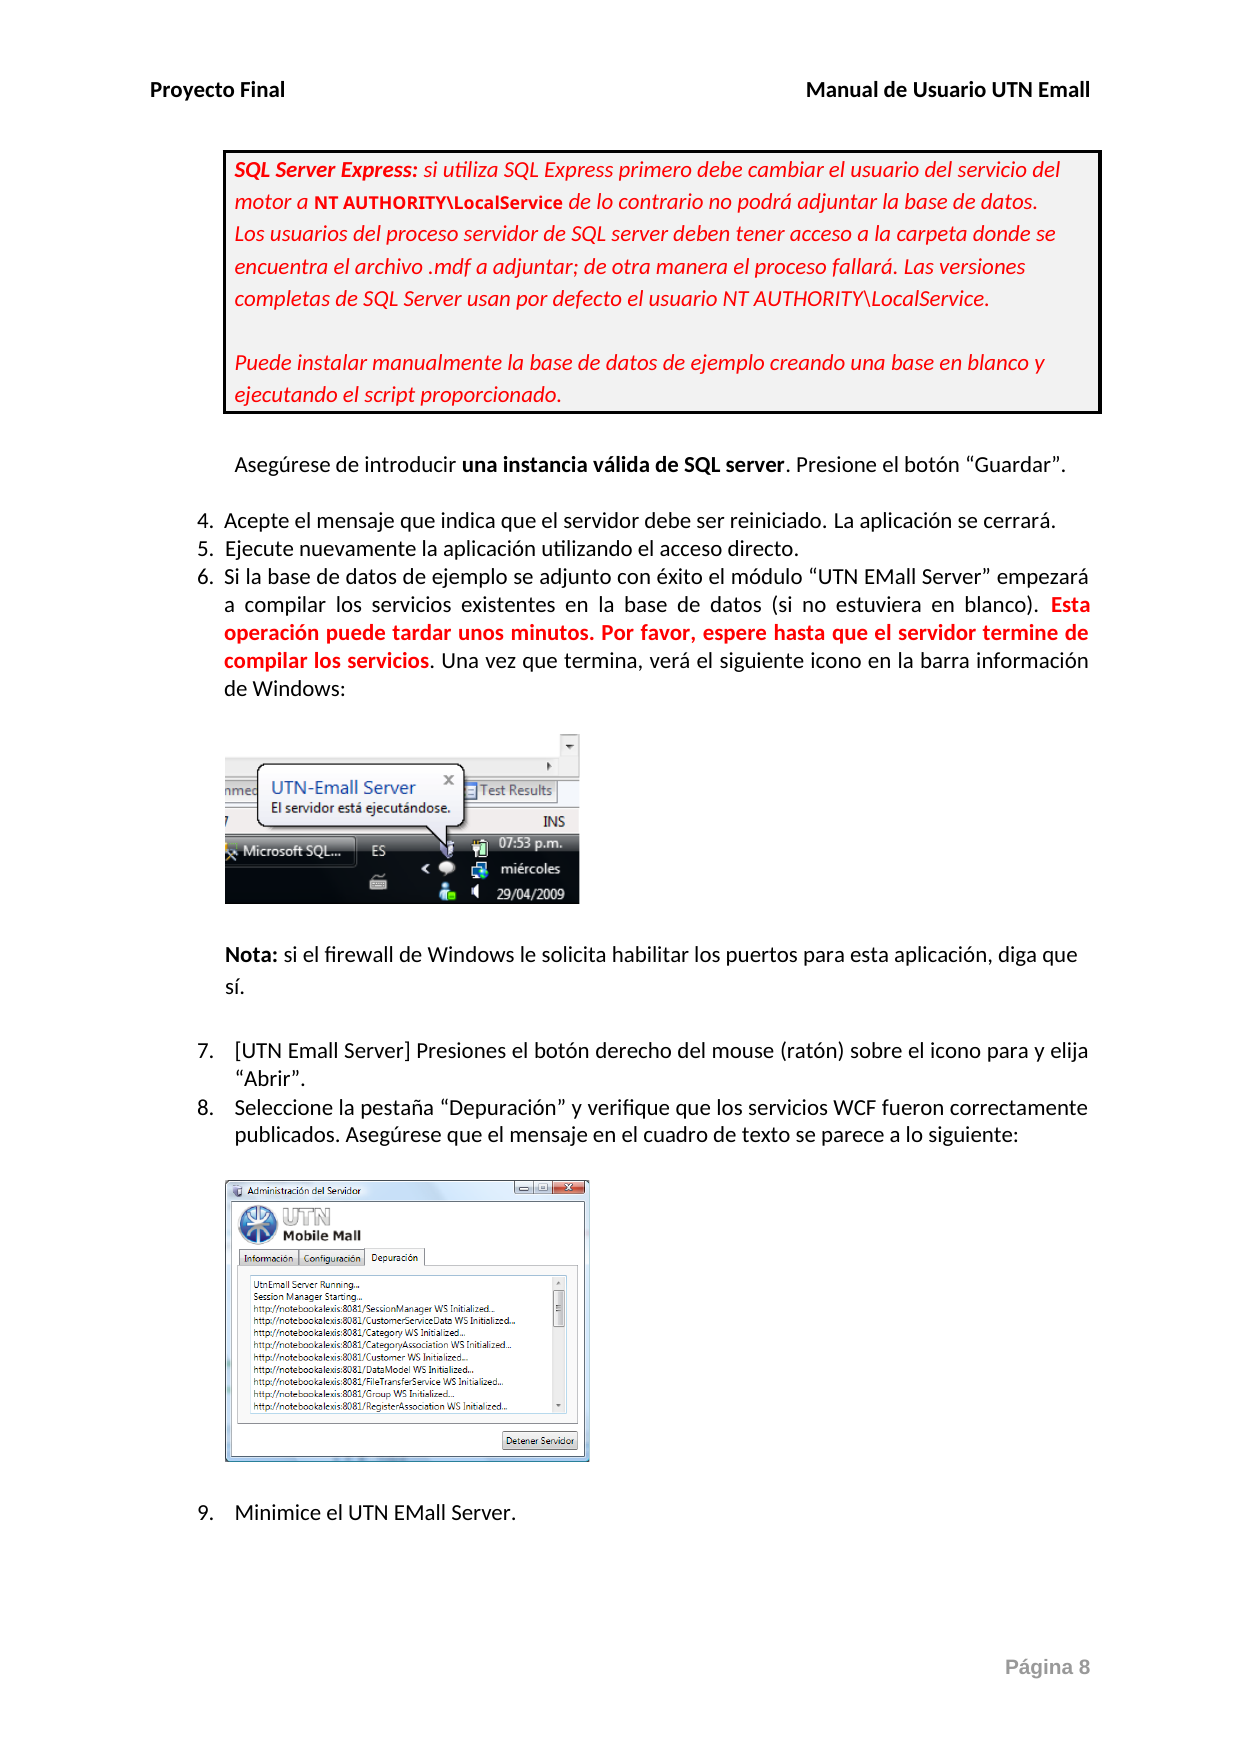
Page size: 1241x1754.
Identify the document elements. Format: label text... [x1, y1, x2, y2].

list [UTN Emall Server] Presiones el botón derecho del mouse (ratón) sobre el icono para y elija “Abrir”. [197, 1037, 1090, 1093]
text Asegúrese de introducir una instancia válida de SQL server. Presione el botón “Guardar”. [234, 450, 1090, 478]
list Si la base de datos de ejemplo se adjunto con éxito el módulo “UTN EMall Server” empezará a compilar los servicios existentes en la base de datos (si no estuviera en blanco). Esta operación puede tardar unos minutos. Por favor, espere hasta que el servidor termine de compilar los servicios. Una vez que termina, verá el siguiente icono en la barra información de Windows: [197, 562, 1090, 702]
list Ejecute nuevamente la aplicación utilizando el acceso directo. [197, 534, 1090, 562]
list Acepte el mensaje que indica que el servidor debe ser reiniciado. La aplicación se cerrará. [197, 506, 1090, 534]
text Nota: si el firewall de Windows le solicita habilitar los puertos para esta aplicación, diga que sí. [225, 940, 1090, 1000]
list Seleccione la pestaña “Depuración” y verifique que los servicios WCF fueron correctamente publicados. Asegúrese que el mensaje en el cuadro de texto se parece a lo siguiente: [197, 1093, 1090, 1149]
list Minimice el UTN EMall Server. [197, 1498, 1090, 1526]
picture [225, 1180, 590, 1462]
text Los usuarios del proceso servidor de SQL server deben tener acceso a la carpeta donde se encuentra el archivo .mdf a adjuntar; de otra manera el proceso fallará. Las versiones completas de SQL Server usan por defecto el usuario NT AUTHORITY\LocalService. [226, 214, 1098, 311]
text SQL Server Express: si utiliza SQL Express primero debe cambiar el usuario del servicio del motor a NT AUTHORITY\LocalService de lo contrario no podrá adjuntar la base de datos. [226, 153, 1098, 214]
picture [225, 734, 580, 904]
text Puede instalar manualmente la base de datos de ejemplo creando una base en blanco y ejecutando el script proporcionado. [226, 343, 1098, 411]
